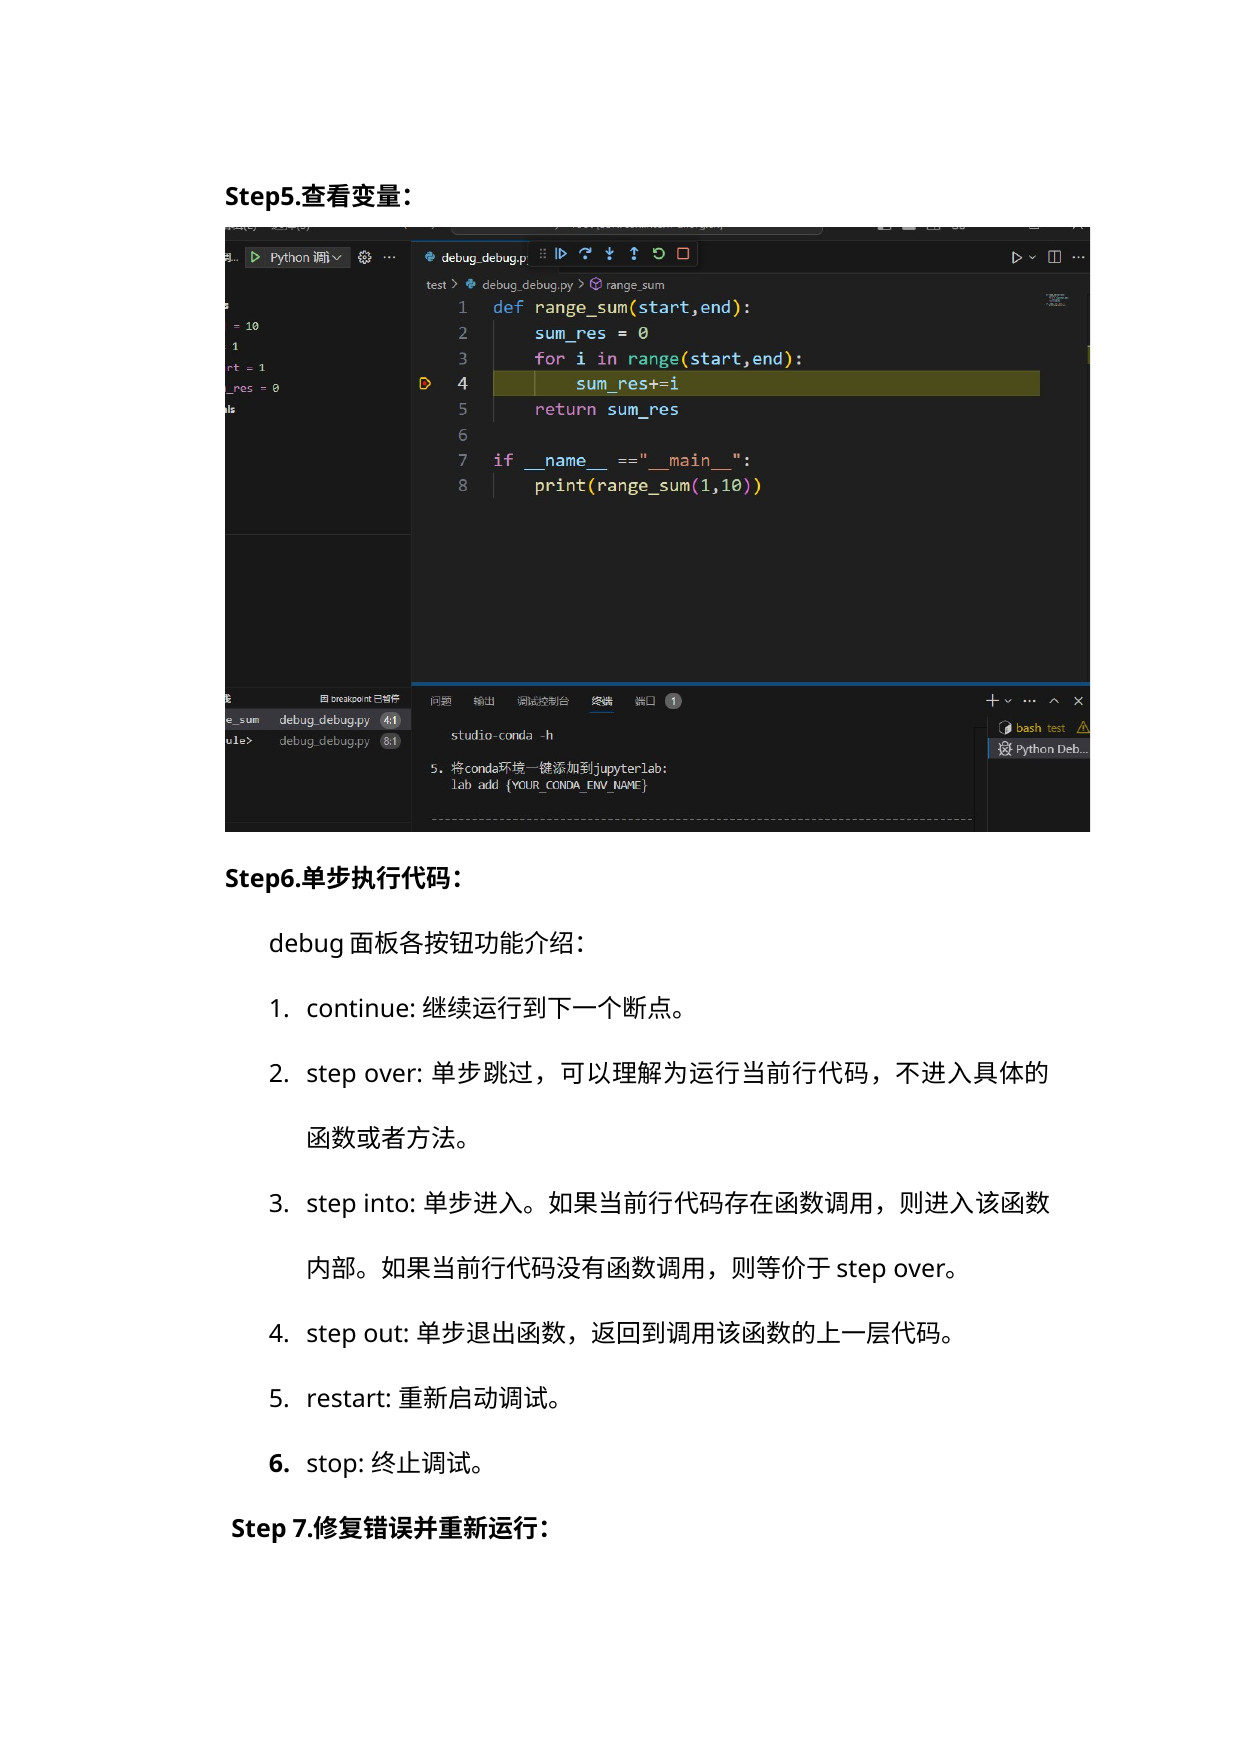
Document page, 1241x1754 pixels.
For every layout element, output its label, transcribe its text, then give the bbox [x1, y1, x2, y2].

list stop: 终止调试。 [269, 1429, 1053, 1494]
text Step6.单步执行代码： [187, 844, 1053, 909]
list step over: 单步跳过，可以理解为运行当前行代码，不进入具体的函数或者方法。 [269, 1039, 1053, 1169]
text Step 7.修复错误并重新运行： [187, 1494, 1053, 1559]
text debug面板各按钮功能介绍： [231, 909, 1053, 974]
list restart: 重新启动调试。 [269, 1364, 1053, 1429]
text Step5.查看变量： [187, 162, 1053, 227]
list continue: 继续运行到下一个断点。 [269, 974, 1053, 1039]
picture [225, 227, 1091, 832]
list step out: 单步退出函数，返回到调用该函数的上一层代码。 [269, 1299, 1053, 1364]
list step into: 单步进入。如果当前行代码存在函数调用，则进入该函数内部。如果当前行代码没有函数调用，则等价于step over。 [269, 1169, 1053, 1299]
